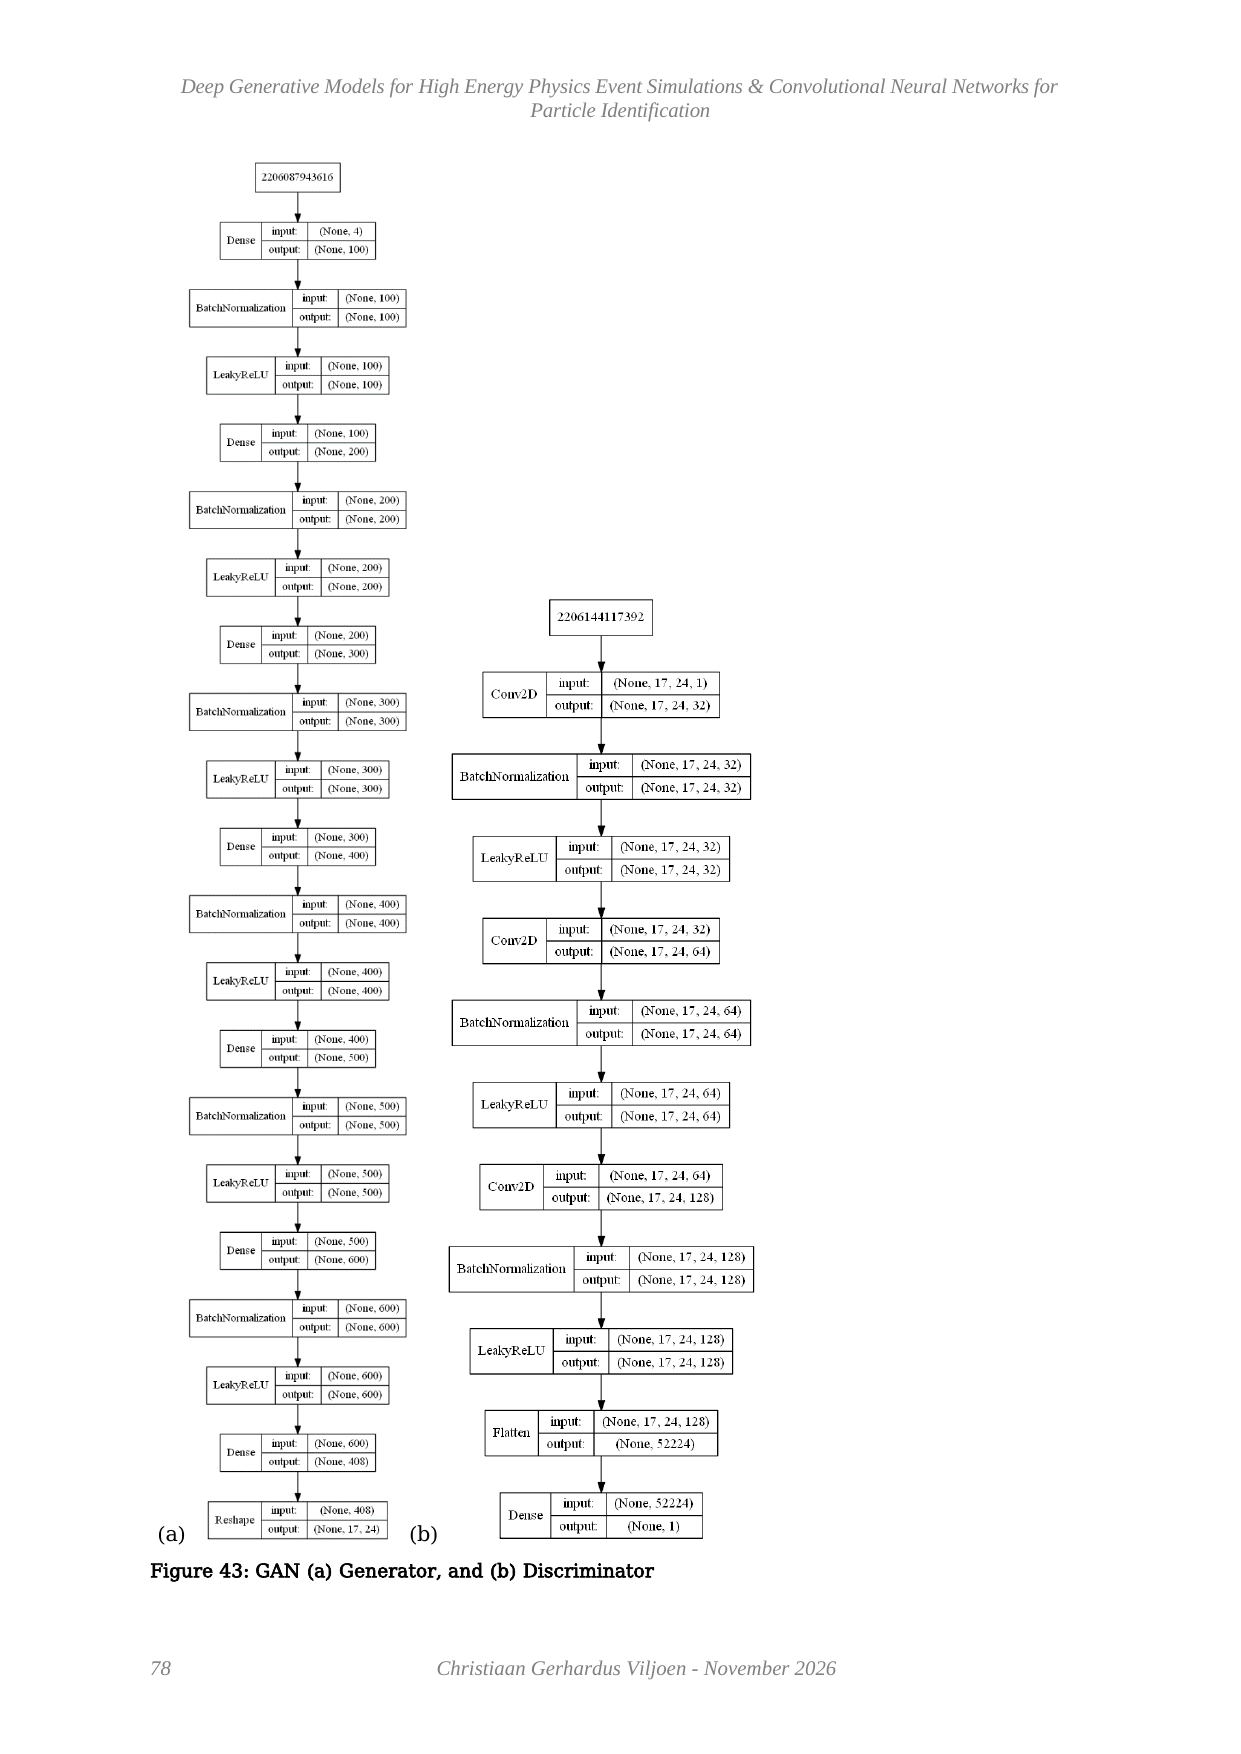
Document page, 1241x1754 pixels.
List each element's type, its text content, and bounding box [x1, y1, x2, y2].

picture [445, 595, 757, 1542]
text Figure 43: GAN (a) Generator, and (b) Discriminator [150, 1559, 1090, 1581]
picture [186, 159, 408, 1542]
